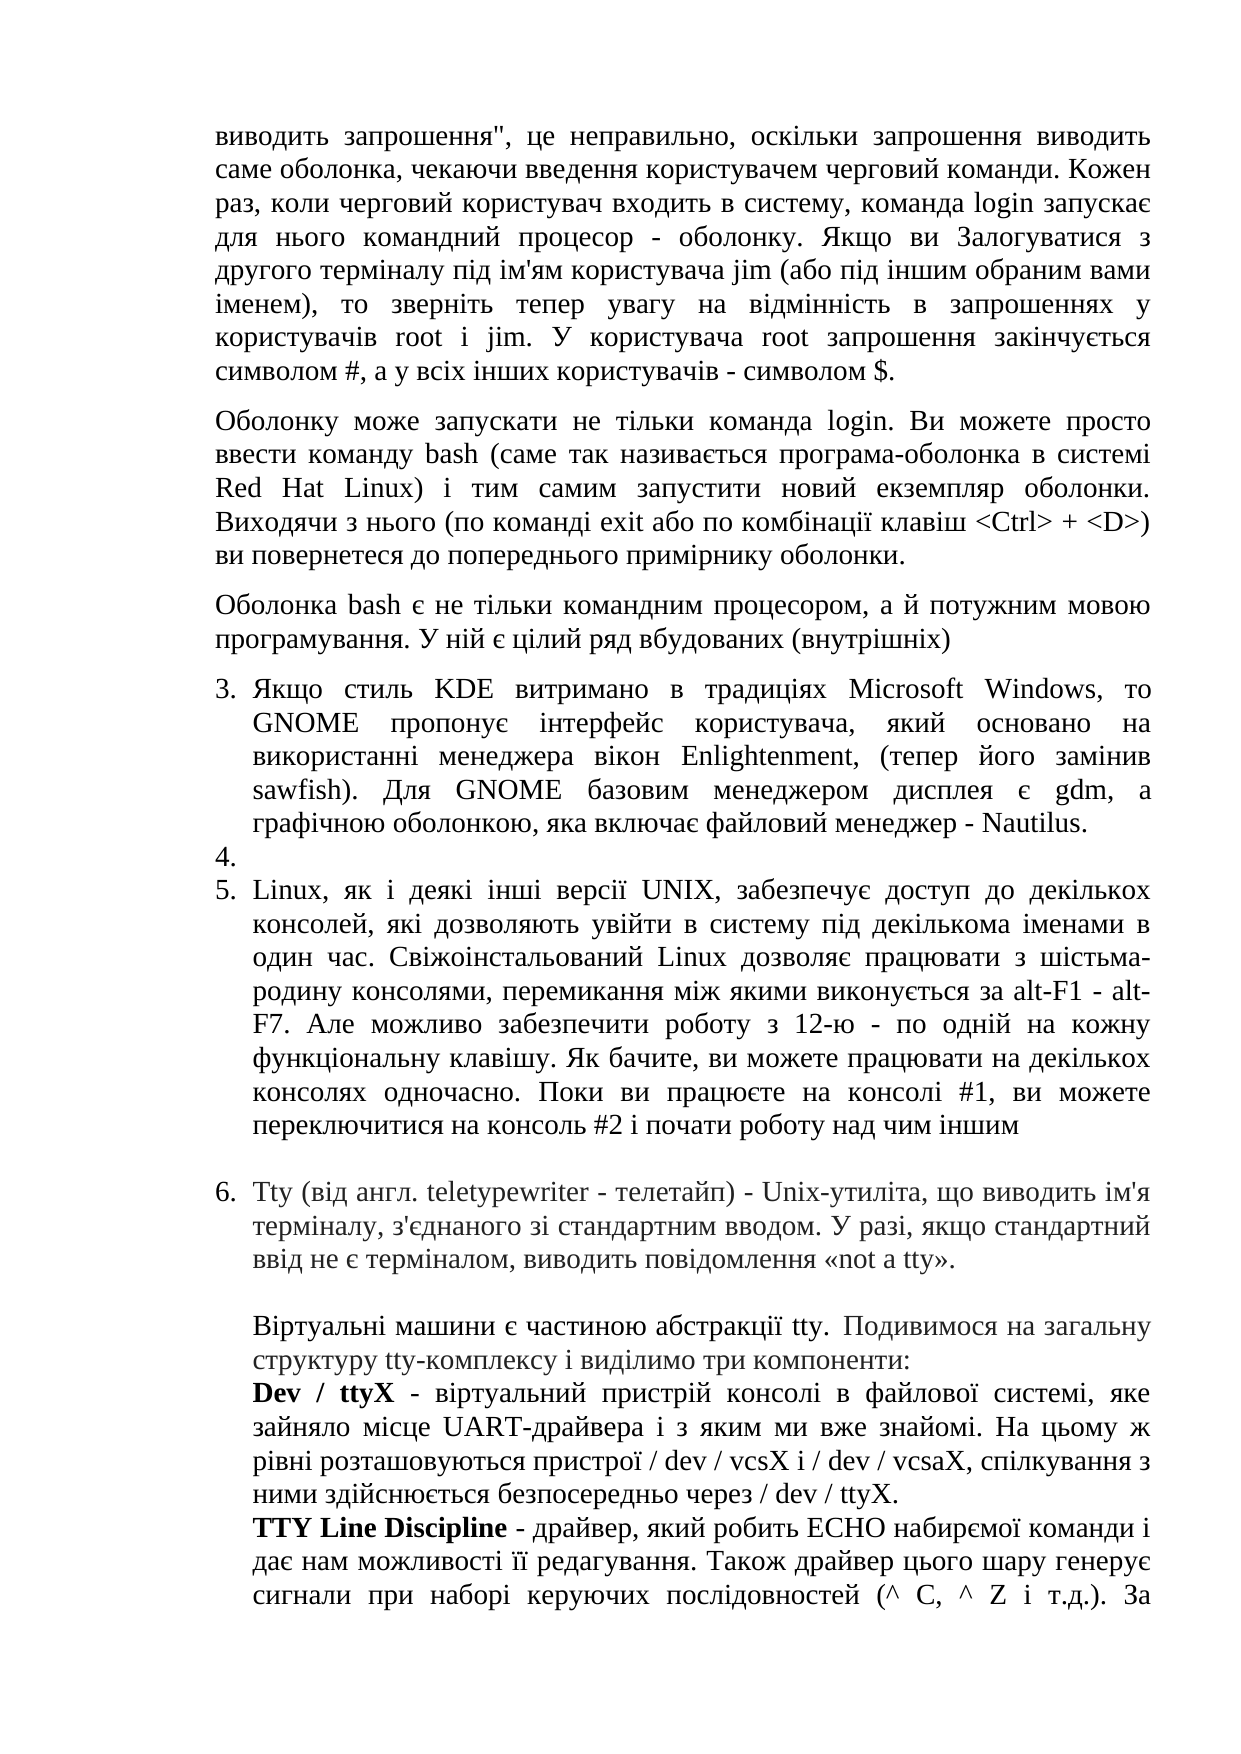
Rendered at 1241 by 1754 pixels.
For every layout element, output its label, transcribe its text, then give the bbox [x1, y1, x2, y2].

list Linux, як і деякі інші версії UNIX, забезпечує доступ до декількох консолей, які дозволяють увійти в систему під декількома іменами в один час. Свіжоінстальований Linux дозволяє працювати з шістьма-родину консолями, перемикання між якими виконується за alt-F1 - alt-F7. Але можливо забезпечити роботу з 12-ю - по одній на кожну функціональну клавішу. Як бачите, ви можете працювати на декількох консолях одночасно. Поки ви працюєте на консолі #1, ви можете переключитися на консоль #2 і почати роботу над чим іншим [215, 872, 1152, 1141]
text Оболонку може запускати не тільки команда login. Ви можете просто ввести команду bash (саме так називається програма-оболонка в системі Red Hat Linux) і тим самим запустити новий екземпляр оболонки. Виходячи з нього (по команді exit або по комбінації клавіш <Ctrl> + <D>) ви повернетеся до попереднього примірнику оболонки. [215, 403, 1152, 571]
text Оболонка bash є не тільки командним процесором, а й потужним мовою програмування. У ній є цілий ряд вбудованих (внутрішніх) [215, 587, 1152, 654]
list Якщо стиль KDE витримано в традиціях Microsoft Windows, то GNOME пропонує інтерфейс користувача, який основано на використанні менеджера вікон Enlightenment, (тепер його замінив sawfish). Для GNOME базовим менеджером дисплея є gdm, а графічною оболонкою, яка включає файловий менеджер - Nautilus. [215, 671, 1152, 839]
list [252, 1510, 1152, 1610]
list Тty (від англ. teletypewriter - телетайп) - Unix-утиліта, що виводить ім'я терміналу, з'єднаного зі стандартним вводом. У разі, якщо стандартний ввід не є терміналом, виводить повідомлення «not a tty». [215, 1174, 1152, 1275]
list Dev / ttyX - віртуальний пристрій консолі в файлової системі, яке зайняло місце UART-драйвера і з яким ми вже знайомі. На цьому ж рівні розташовуються пристрої / dev / vcsX і / dev / vcsaX, спілкування з ними здійснюється безпосередньо через / dev / ttyX. [252, 1376, 1152, 1510]
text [215, 118, 1152, 386]
list Віртуальні машини є частиною абстракції tty. Подивимося на загальну структуру tty-комплексу і виділимо три компоненти: [252, 1308, 1152, 1376]
